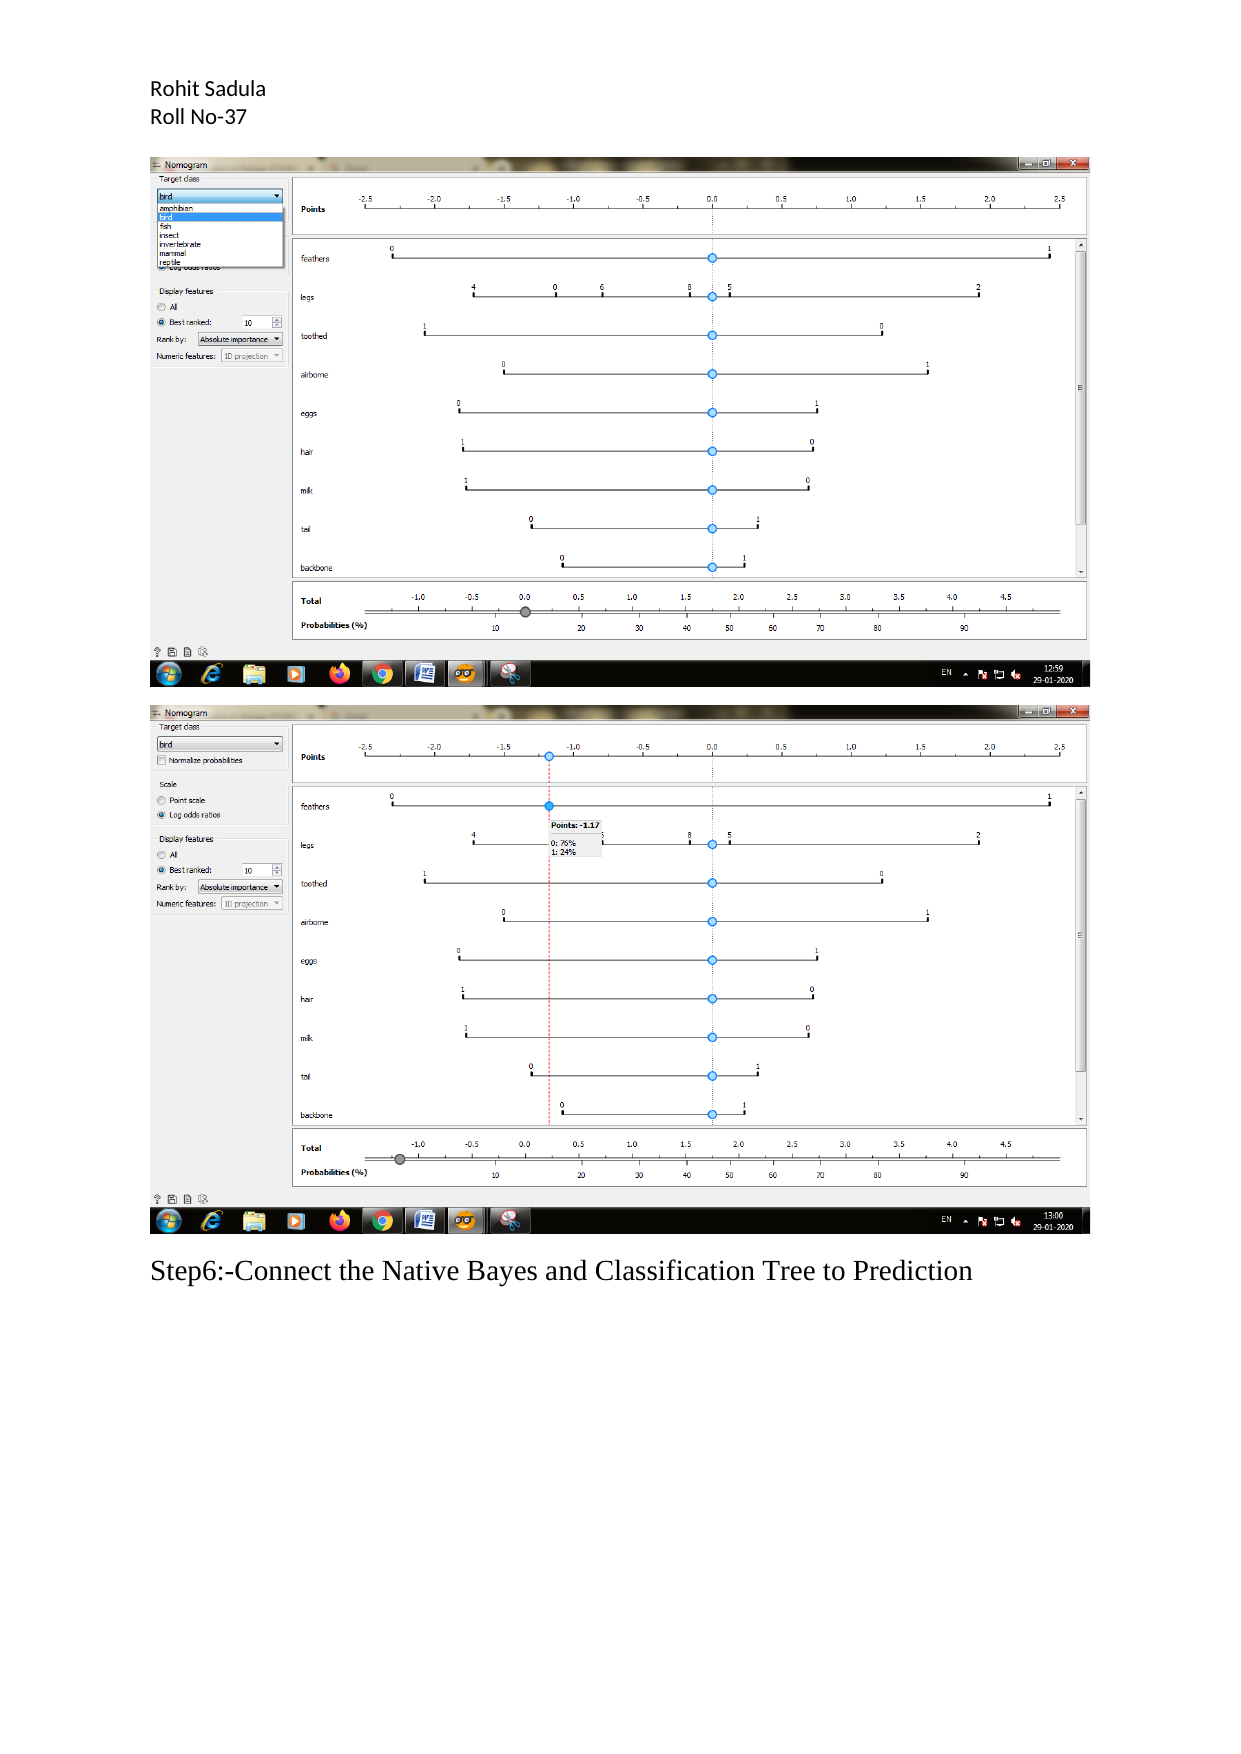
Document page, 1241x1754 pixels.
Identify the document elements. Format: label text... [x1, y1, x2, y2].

picture [150, 157, 1091, 687]
text Step6:-Connect the Native Bayes and Classification Tree to Prediction [150, 1253, 1090, 1286]
picture [150, 705, 1091, 1234]
